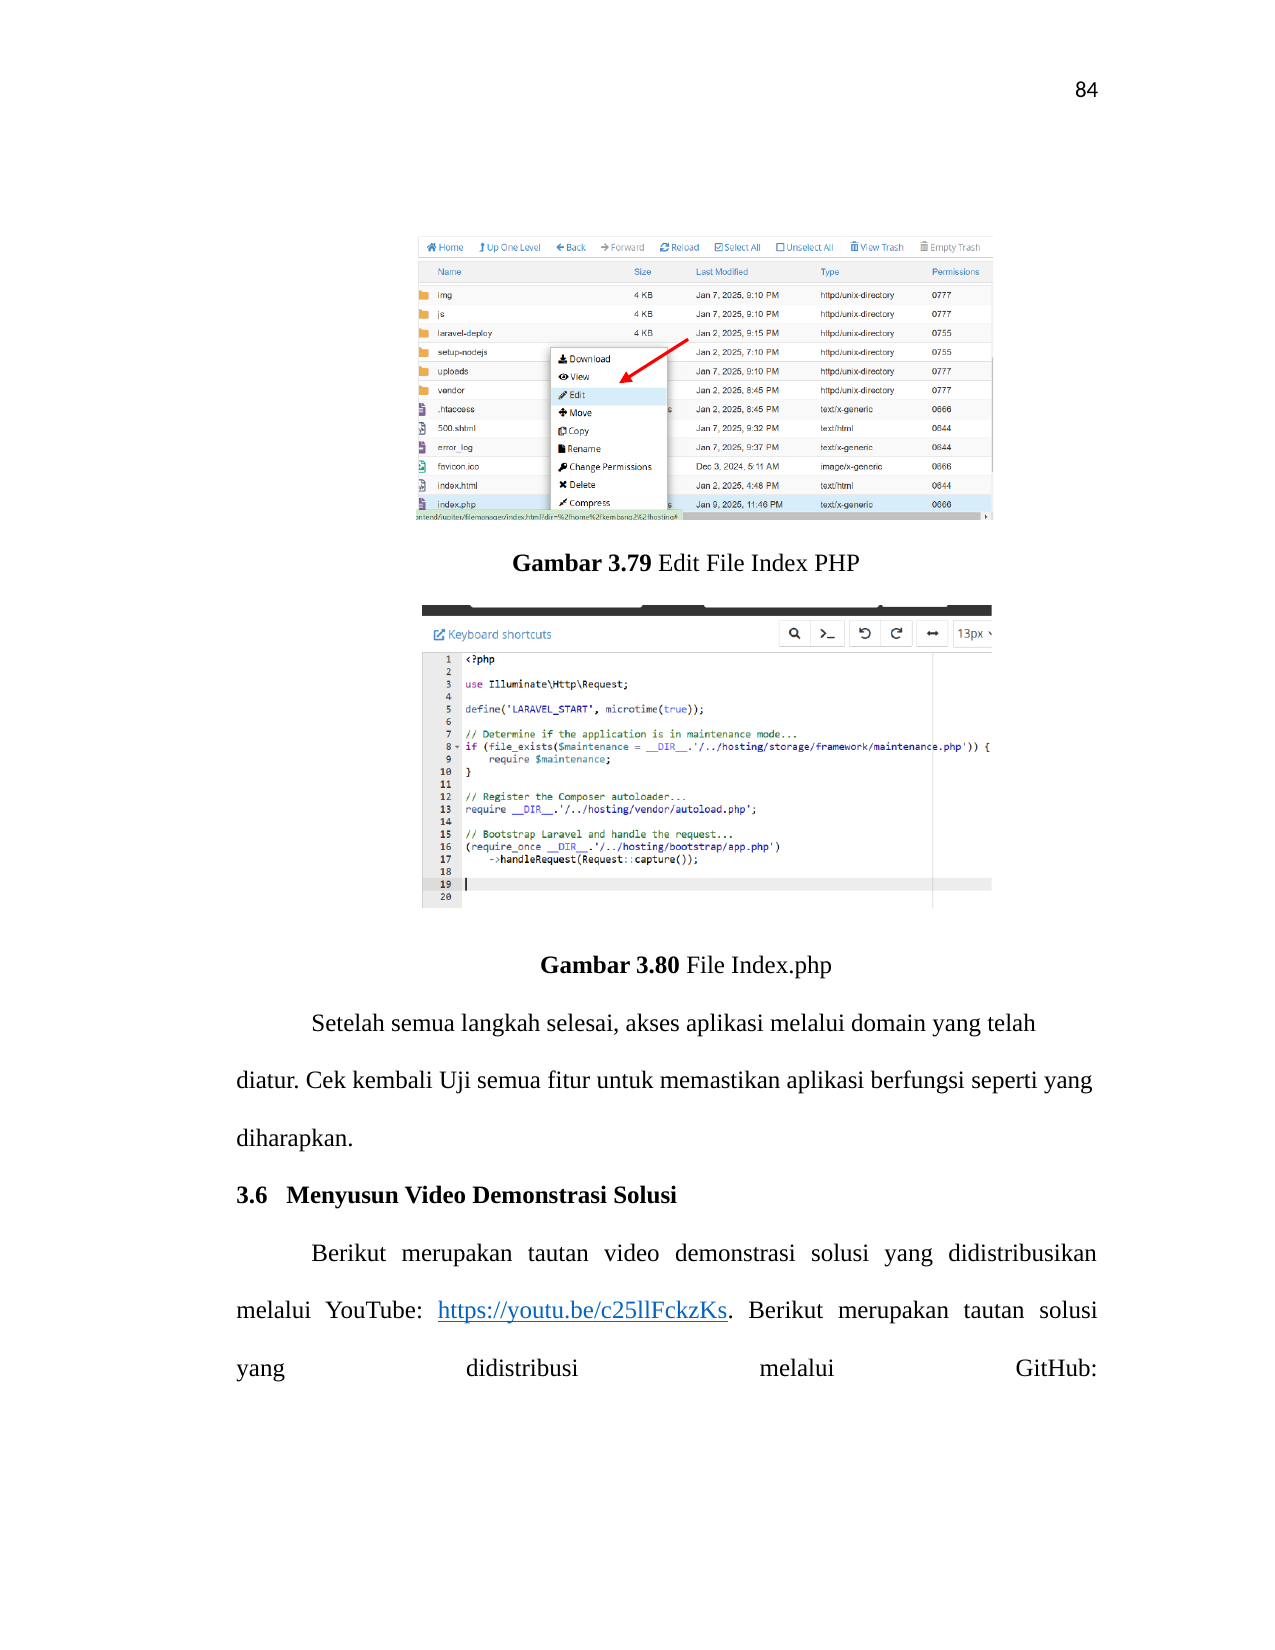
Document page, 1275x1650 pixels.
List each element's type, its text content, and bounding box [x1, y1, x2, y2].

picture [422, 605, 992, 908]
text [236, 1238, 1098, 1382]
list Menyusun Video Demonstrasi Solusi [236, 1181, 1098, 1209]
picture [416, 236, 994, 520]
list Gambar 3.80 File Index.php [274, 951, 1098, 979]
text Setelah semua langkah selesai, akses aplikasi melalui domain yang telah diatur. Cek kembali Uji semua fitur untuk memastikan aplikasi berfungsi seperti yang diharapkan. [236, 1008, 1098, 1152]
list Gambar 3.79 Edit File Index PHP [274, 548, 1098, 577]
